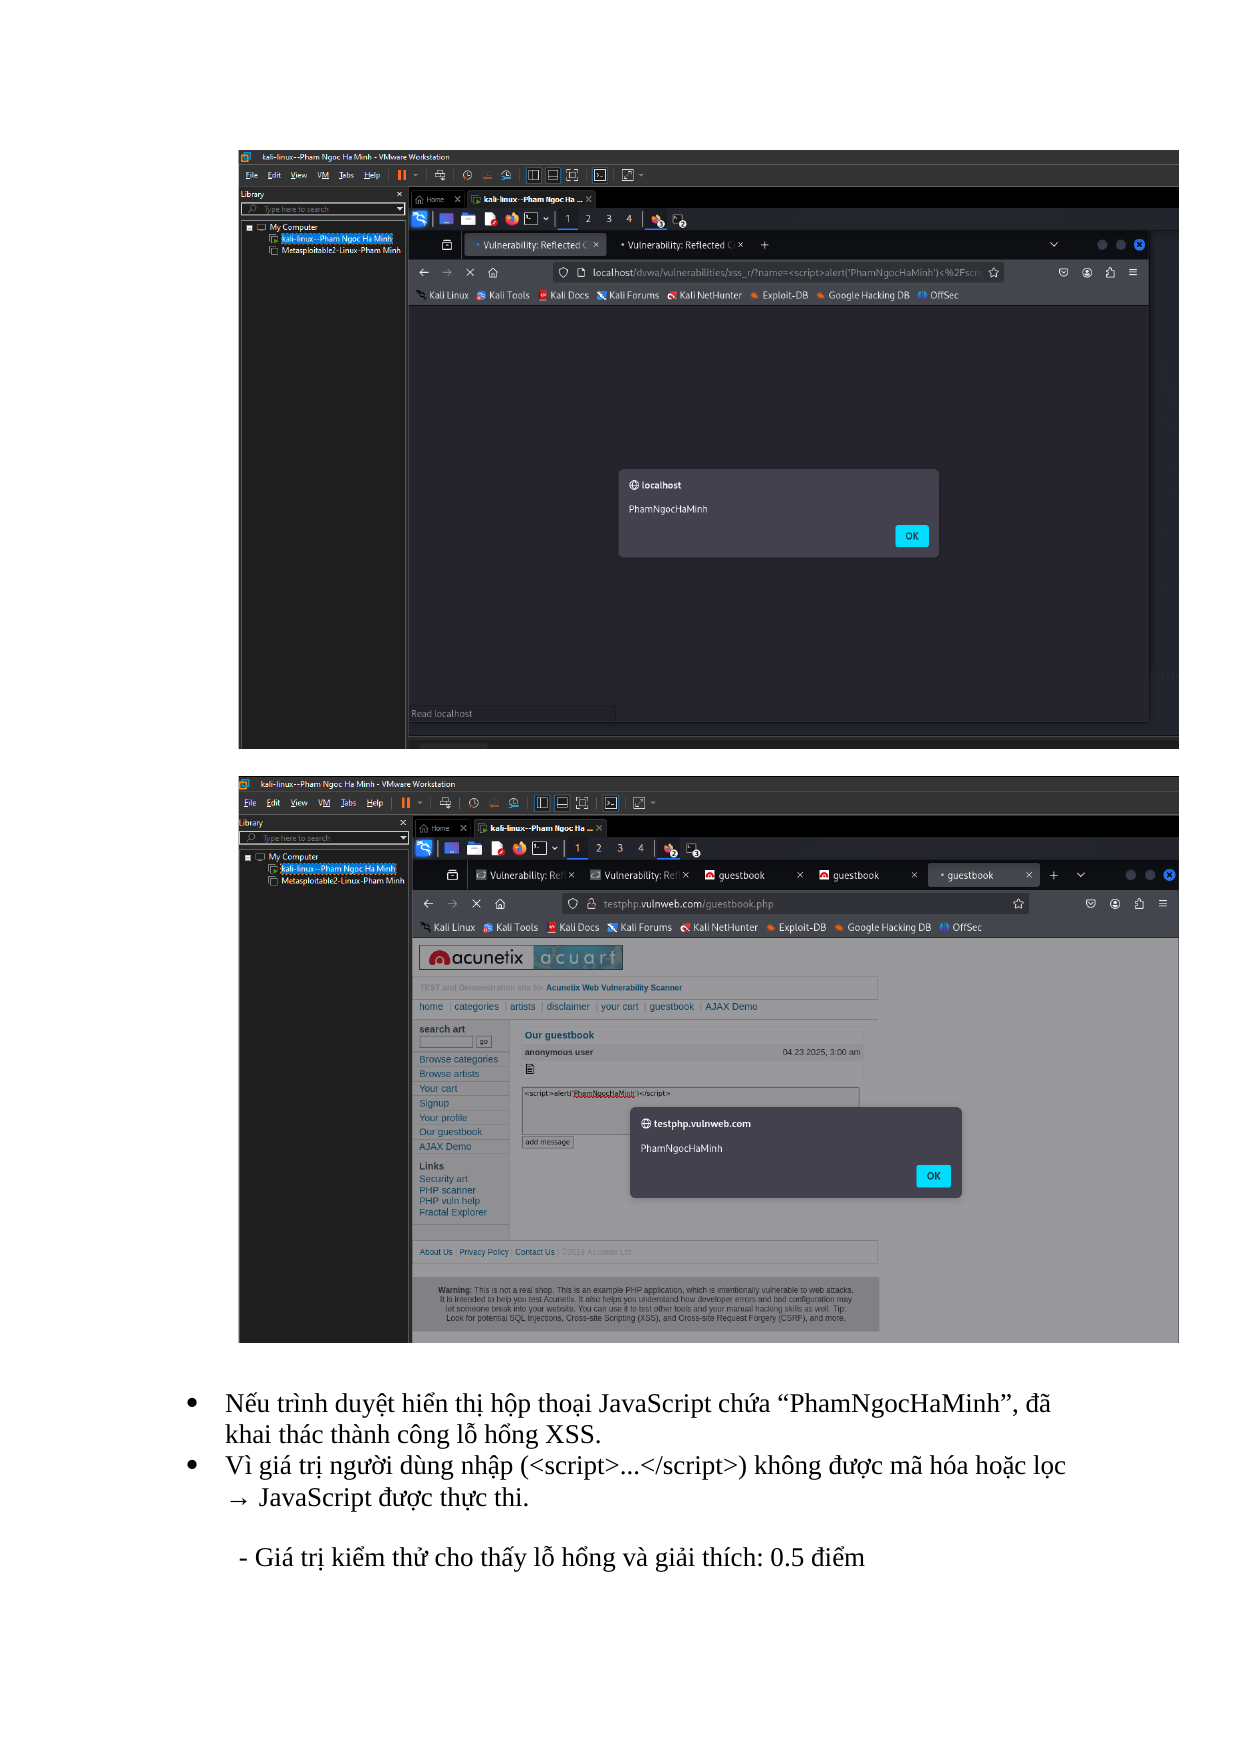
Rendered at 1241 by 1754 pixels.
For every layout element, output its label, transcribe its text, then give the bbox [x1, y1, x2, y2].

picture [238, 150, 1179, 749]
list Nếu trình duyệt hiển thị hộp thoại JavaScript chứa “PhamNgocHaMinh”, đã khai thác thành công lỗ hổng XSS. [187, 1387, 1090, 1449]
text - Giá trị kiểm thử cho thấy lỗ hổng và giải thích: 0.5 điểm [150, 1541, 1090, 1572]
list Vì giá trị người dùng nhập (<script>...</script>) không được mã hóa hoặc lọc → JavaScript được thực thi. [187, 1449, 1090, 1512]
picture [238, 776, 1179, 1343]
